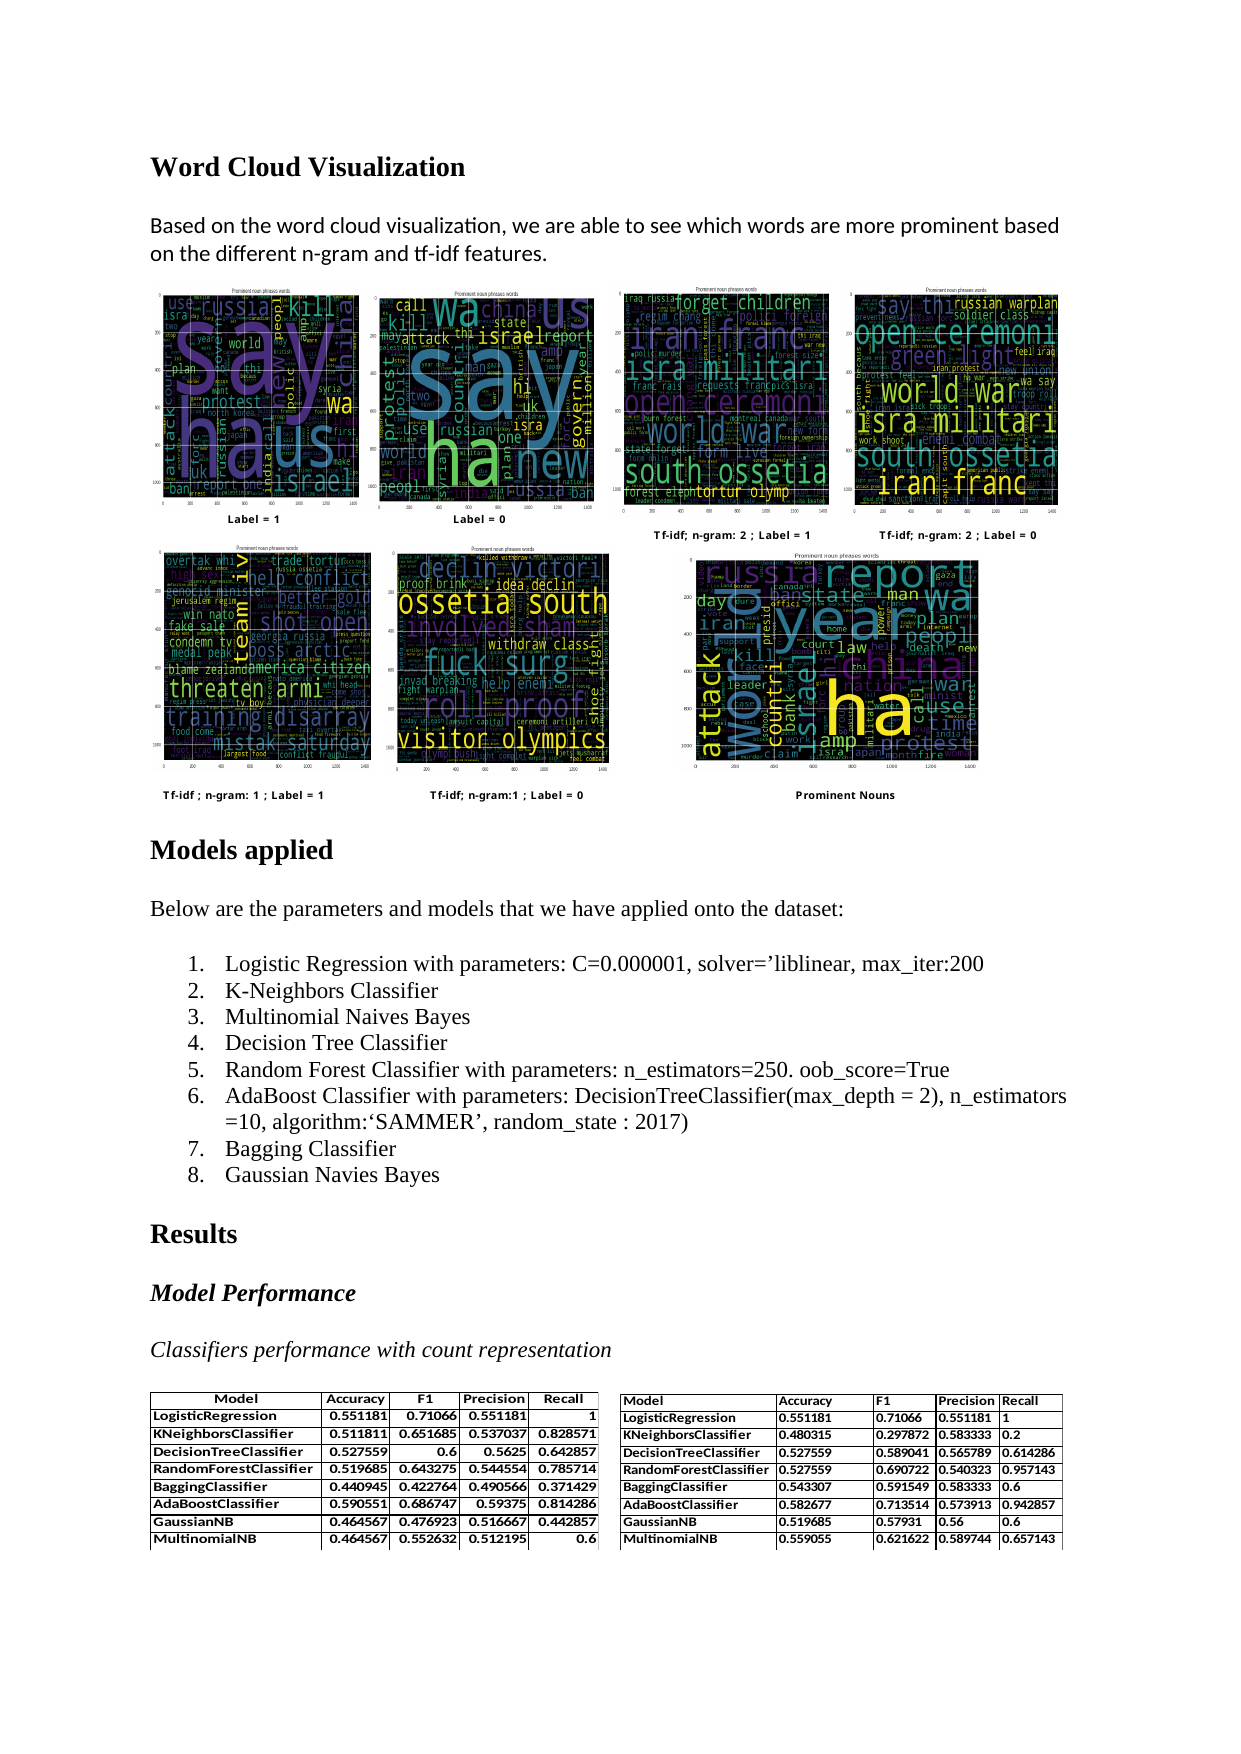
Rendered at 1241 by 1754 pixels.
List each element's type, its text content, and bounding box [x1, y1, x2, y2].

text Results [150, 1217, 1090, 1249]
text Word Cloud Visualization [150, 150, 1090, 182]
list AdaBoost Classifier with parameters: DecisionTreeClassifier(max_depth = 2), n_estimators =10, algorithm:‘SAMMER’, random_state : 2017) [187, 1082, 1090, 1135]
list Decision Tree Classifier [187, 1029, 1090, 1056]
text Based on the word cloud visualization, we are able to see which words are more prominent based on the different n-gram and tf-idf features. [150, 212, 1090, 268]
list Random Forest Classifier with parameters: n_estimators=250. oob_score=True [187, 1056, 1090, 1082]
text Models applied [150, 833, 1090, 866]
list Logistic Regression with parameters: C=0.000001, solver=’liblinear, max_iter:200 [187, 950, 1090, 977]
text Classifiers performance with count representation [150, 1336, 1090, 1362]
list Gaussian Navies Bayes [187, 1161, 1090, 1187]
list K-Neighbors Classifier [187, 977, 1090, 1003]
list Bagging Classifier [187, 1135, 1090, 1161]
list Multinomial Naives Bayes [187, 1003, 1090, 1029]
text Below are the parameters and models that we have applied onto the dataset: [150, 895, 1090, 921]
text Model Performance [150, 1278, 1090, 1307]
